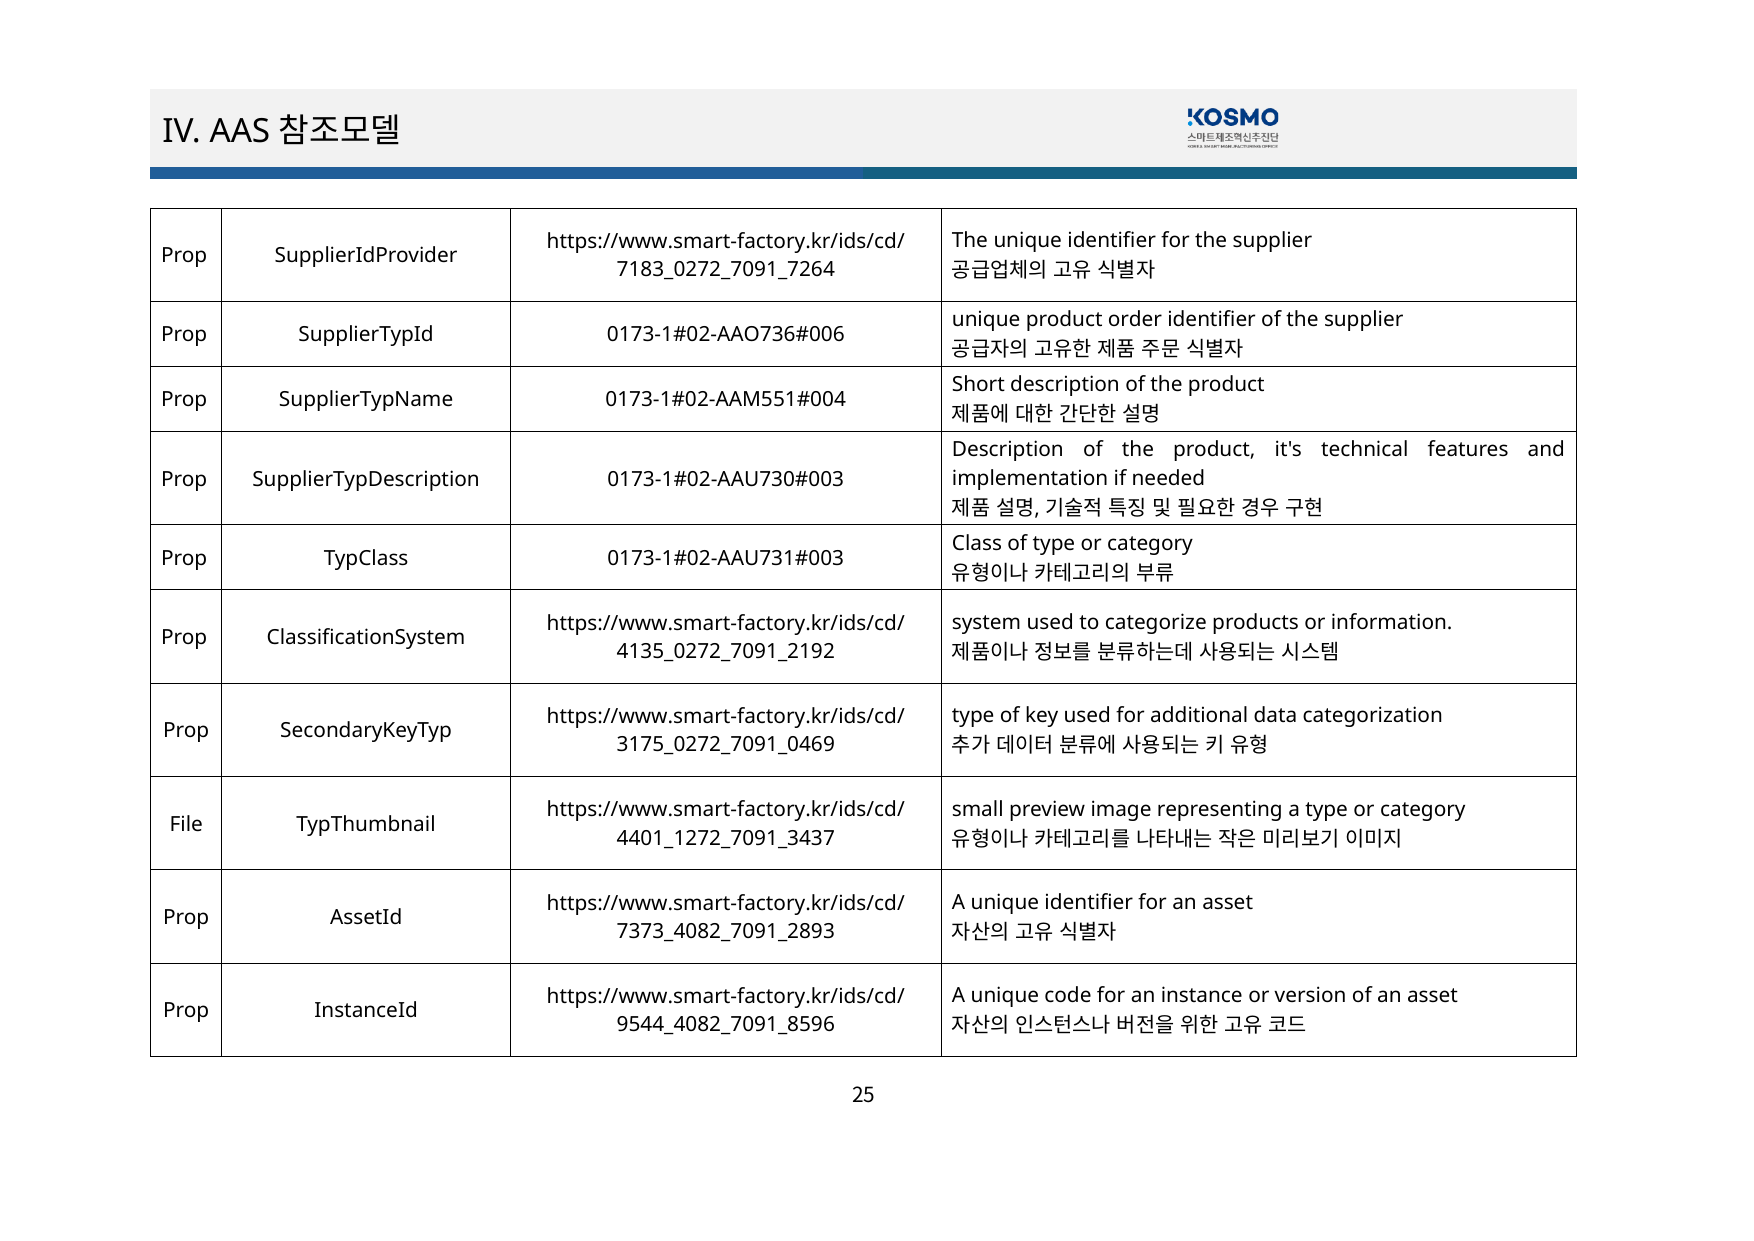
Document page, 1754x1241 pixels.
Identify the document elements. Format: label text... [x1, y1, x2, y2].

table_cell SecondaryKeyTyp [222, 684, 510, 776]
table_cell type of key used for additional data categorization 추가 데이터 분류에 사용되는 키 유형 [942, 684, 1576, 776]
table_cell small preview image representing a type or category 유형이나 카테고리를 나타내는 작은 미리보기 이미지 [942, 777, 1576, 869]
table_cell 0173-1#02-AAU730#003 [511, 432, 941, 524]
table_cell SupplierTypDescription [222, 432, 510, 524]
table_cell SupplierIdProvider [222, 209, 510, 301]
table_cell 0173-1#02-AAU731#003 [511, 525, 941, 589]
table_cell SupplierTypId [222, 302, 510, 366]
table_cell Prop [151, 302, 221, 366]
table_cell unique product order identifier of the supplier 공급자의 고유한 제품 주문 식별자 [942, 302, 1576, 366]
table_cell Prop [151, 590, 221, 683]
picture [1187, 108, 1279, 148]
table_cell AssetId [222, 870, 510, 963]
table_cell system used to categorize products or information. 제품이나 정보를 분류하는데 사용되는 시스템 [942, 590, 1576, 683]
table_cell 0173-1#02-AAO736#006 [511, 302, 941, 366]
table_cell InstanceId [222, 964, 510, 1056]
table_cell A unique identifier for an asset 자산의 고유 식별자 [942, 870, 1576, 963]
table_cell The unique identifier for the supplier 공급업체의 고유 식별자 [942, 209, 1576, 301]
table_cell ClassificationSystem [222, 590, 510, 683]
table_cell Prop [151, 525, 221, 589]
table_cell https://www.smart-factory.kr/ids/cd/9544_4082_7091_8596 [511, 964, 941, 1056]
table_cell Description of the product, it's technical features and implementation if needed 제품 설명, 기술적 특징 및 필요한 경우 구현 [942, 432, 1576, 524]
table_cell Prop [151, 870, 221, 963]
table_cell SupplierTypName [222, 367, 510, 431]
table_cell A unique code for an instance or version of an asset 자산의 인스턴스나 버전을 위한 고유 코드 [942, 964, 1576, 1056]
table_cell TypThumbnail [222, 777, 510, 869]
table_cell https://www.smart-factory.kr/ids/cd/7373_4082_7091_2893 [511, 870, 941, 963]
table_cell https://www.smart-factory.kr/ids/cd/3175_0272_7091_0469 [511, 684, 941, 776]
table_cell https://www.smart-factory.kr/ids/cd/7183_0272_7091_7264 [511, 209, 941, 301]
table_cell Prop [151, 684, 221, 776]
table_cell Short description of the product 제품에 대한 간단한 설명 [942, 367, 1576, 431]
table_cell Prop [151, 432, 221, 524]
table_cell https://www.smart-factory.kr/ids/cd/4135_0272_7091_2192 [511, 590, 941, 683]
table_cell File [151, 777, 221, 869]
table_cell TypClass [222, 525, 510, 589]
table_cell Prop [151, 367, 221, 431]
table_cell https://www.smart-factory.kr/ids/cd/4401_1272_7091_3437 [511, 777, 941, 869]
table_cell 0173-1#02-AAM551#004 [511, 367, 941, 431]
table_cell Prop [151, 209, 221, 301]
table_cell Prop [151, 964, 221, 1056]
table_cell Class of type or category 유형이나 카테고리의 부류 [942, 525, 1576, 589]
